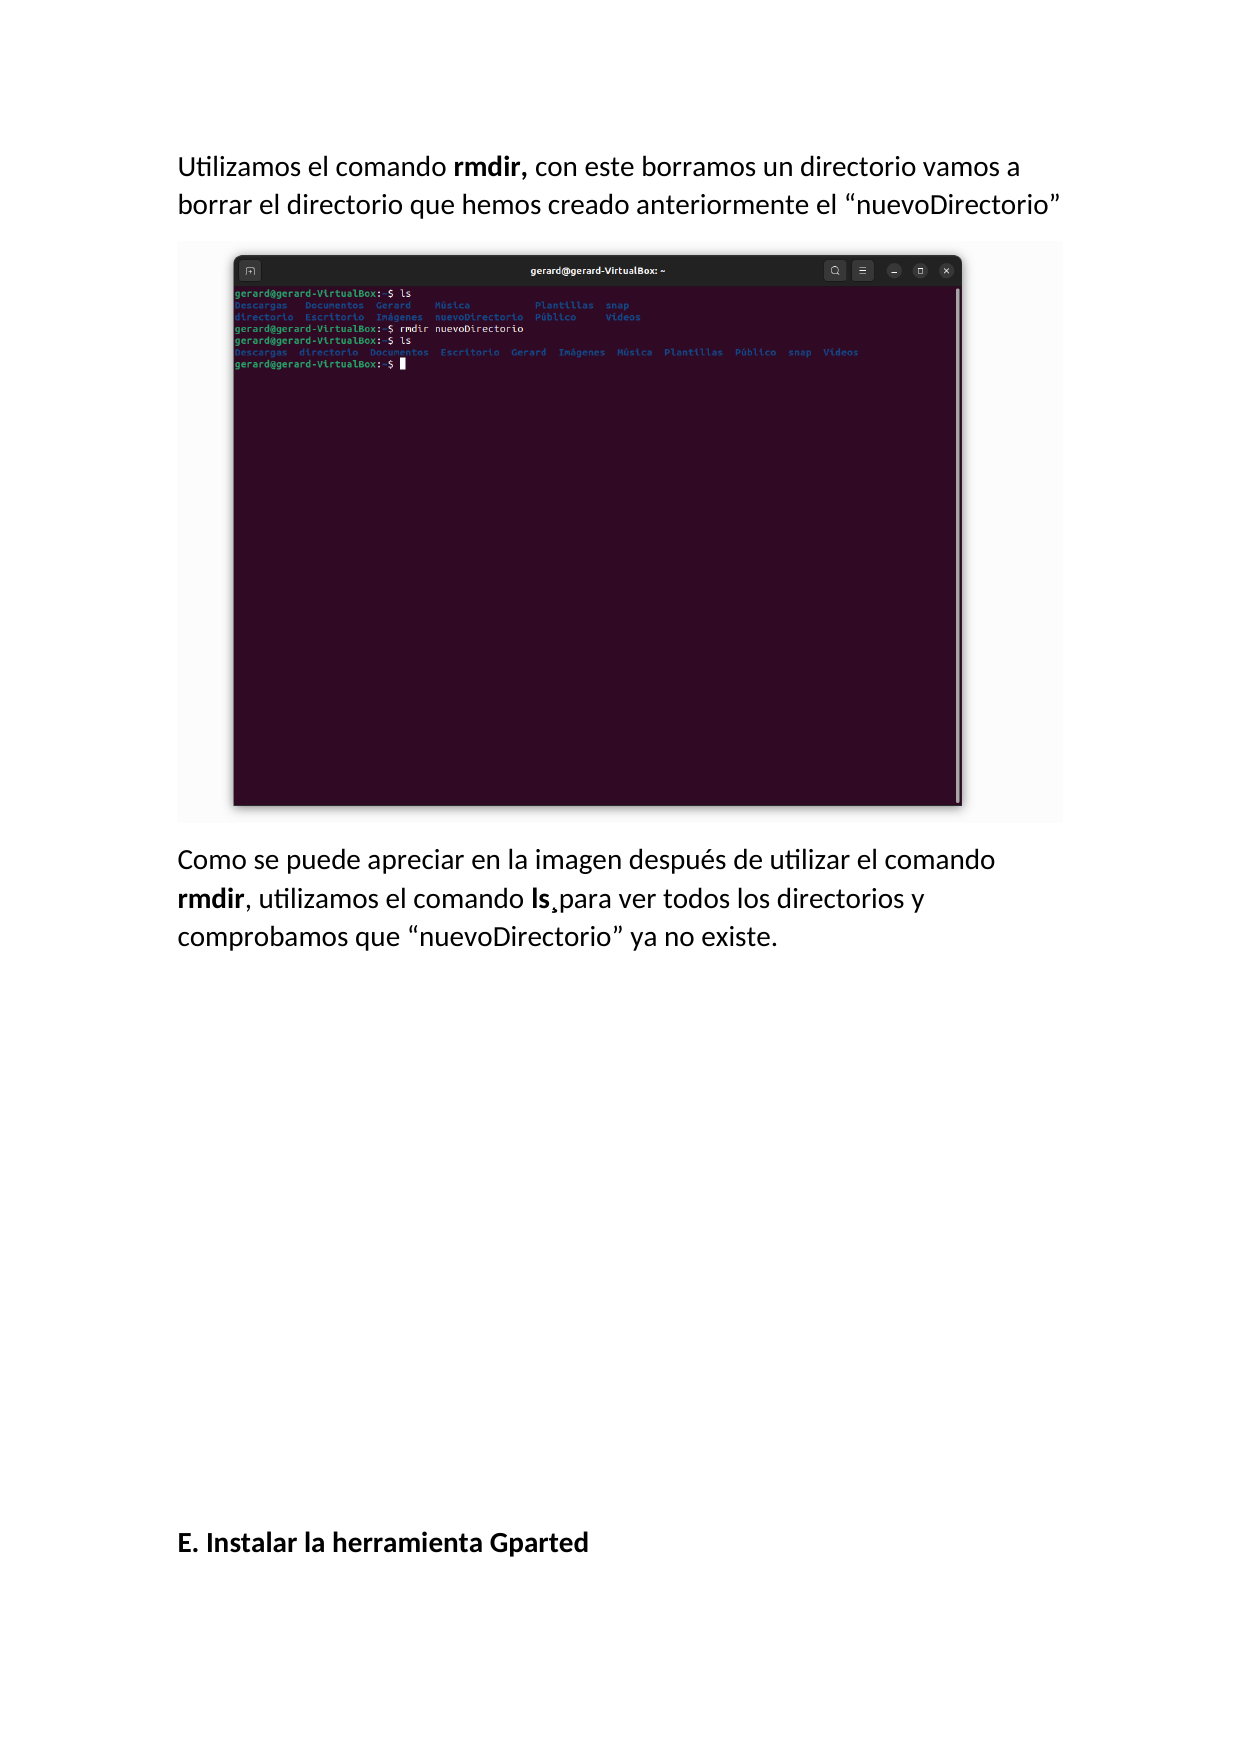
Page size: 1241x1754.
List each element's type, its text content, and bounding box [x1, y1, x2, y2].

picture [177, 241, 1064, 823]
text Como se puede apreciar en la imagen después de utilizar el comando rmdir, utilizamos el comando ls¸para ver todos los directorios y comprobamos que “nuevoDirectorio” ya no existe. [177, 841, 1063, 954]
text E. Instalar la herramienta Gparted [177, 1524, 1063, 1560]
text Utilizamos el comando rmdir, con este borramos un directorio vamos a borrar el directorio que hemos creado anteriormente el “nuevoDirectorio” [177, 148, 1063, 222]
